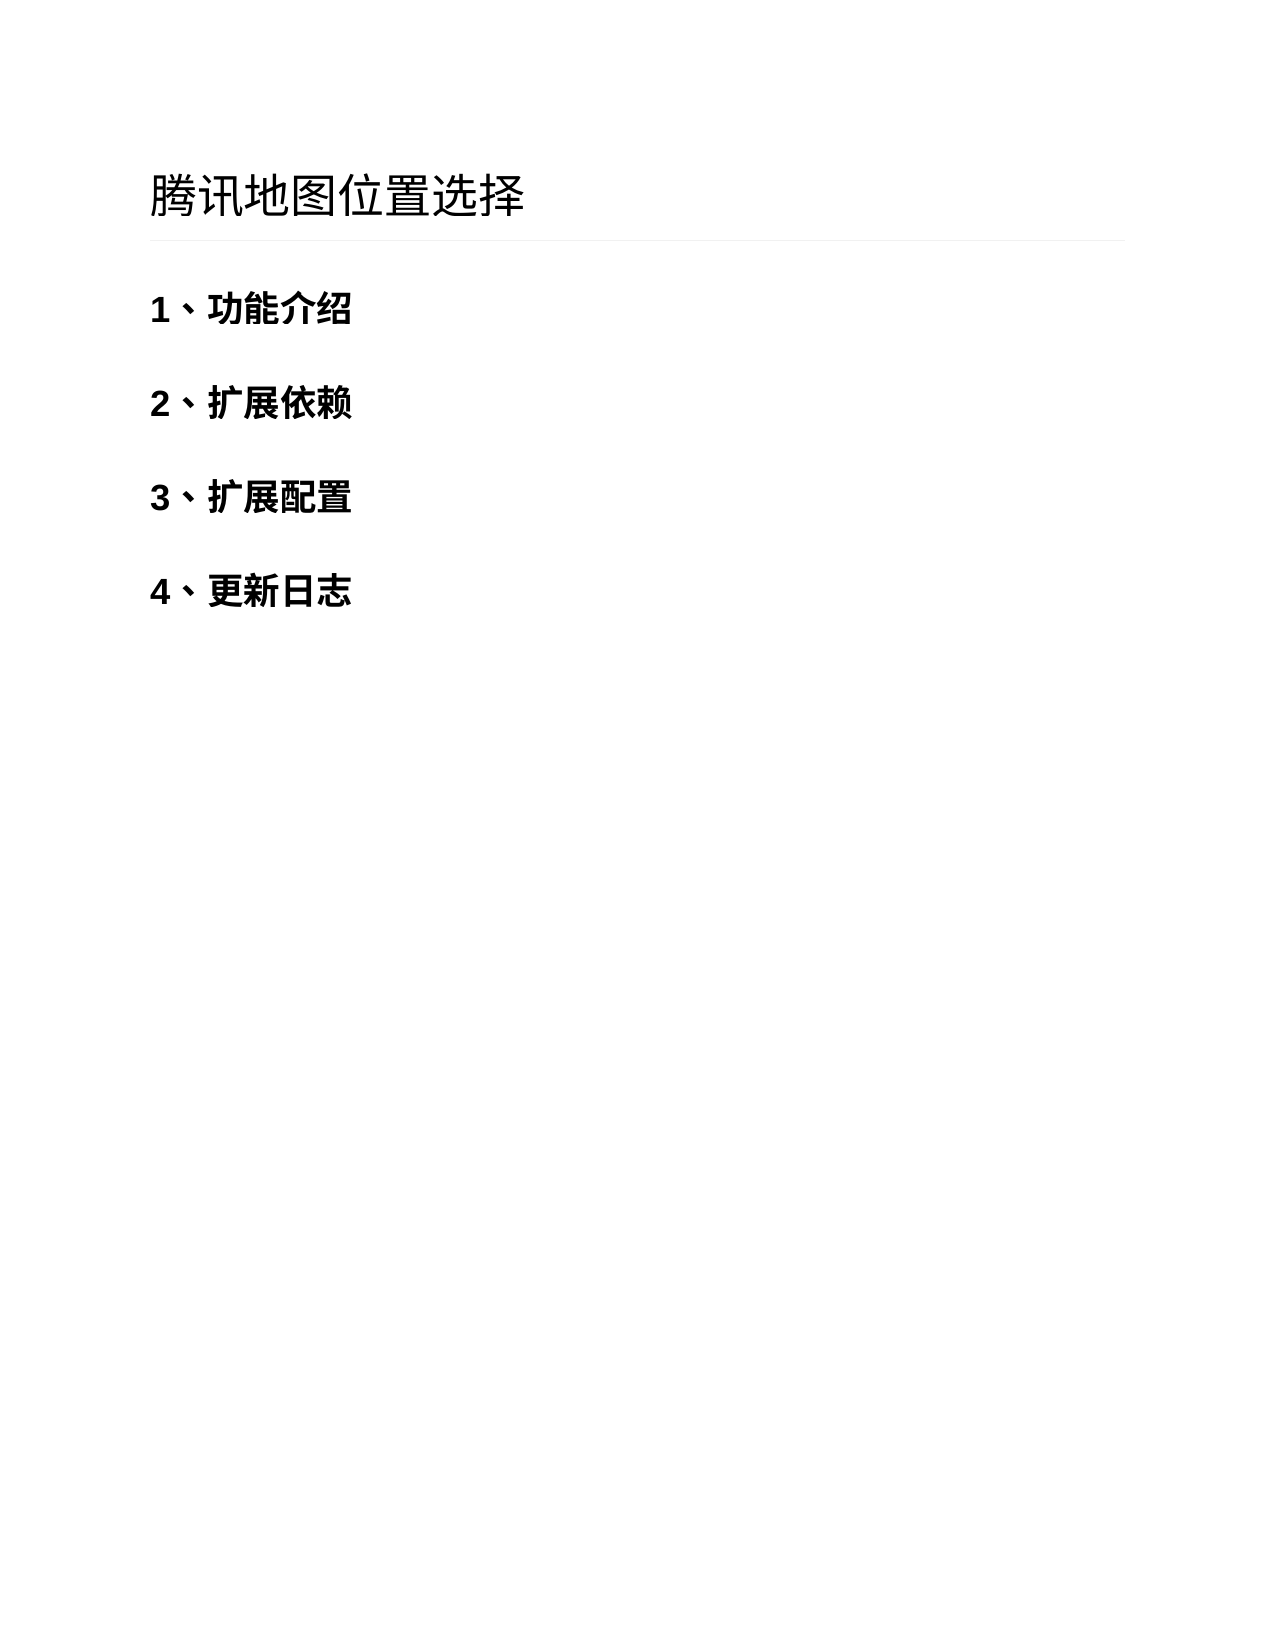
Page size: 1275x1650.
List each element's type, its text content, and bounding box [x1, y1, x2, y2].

text 4、更新日志 [150, 568, 1125, 612]
subtitle 腾讯地图位置选择 [150, 150, 1125, 240]
text 1、功能介绍 [150, 286, 1125, 330]
subtitle 3、扩展配置 [150, 474, 1125, 518]
subtitle 2、扩展依赖 [150, 380, 1125, 424]
